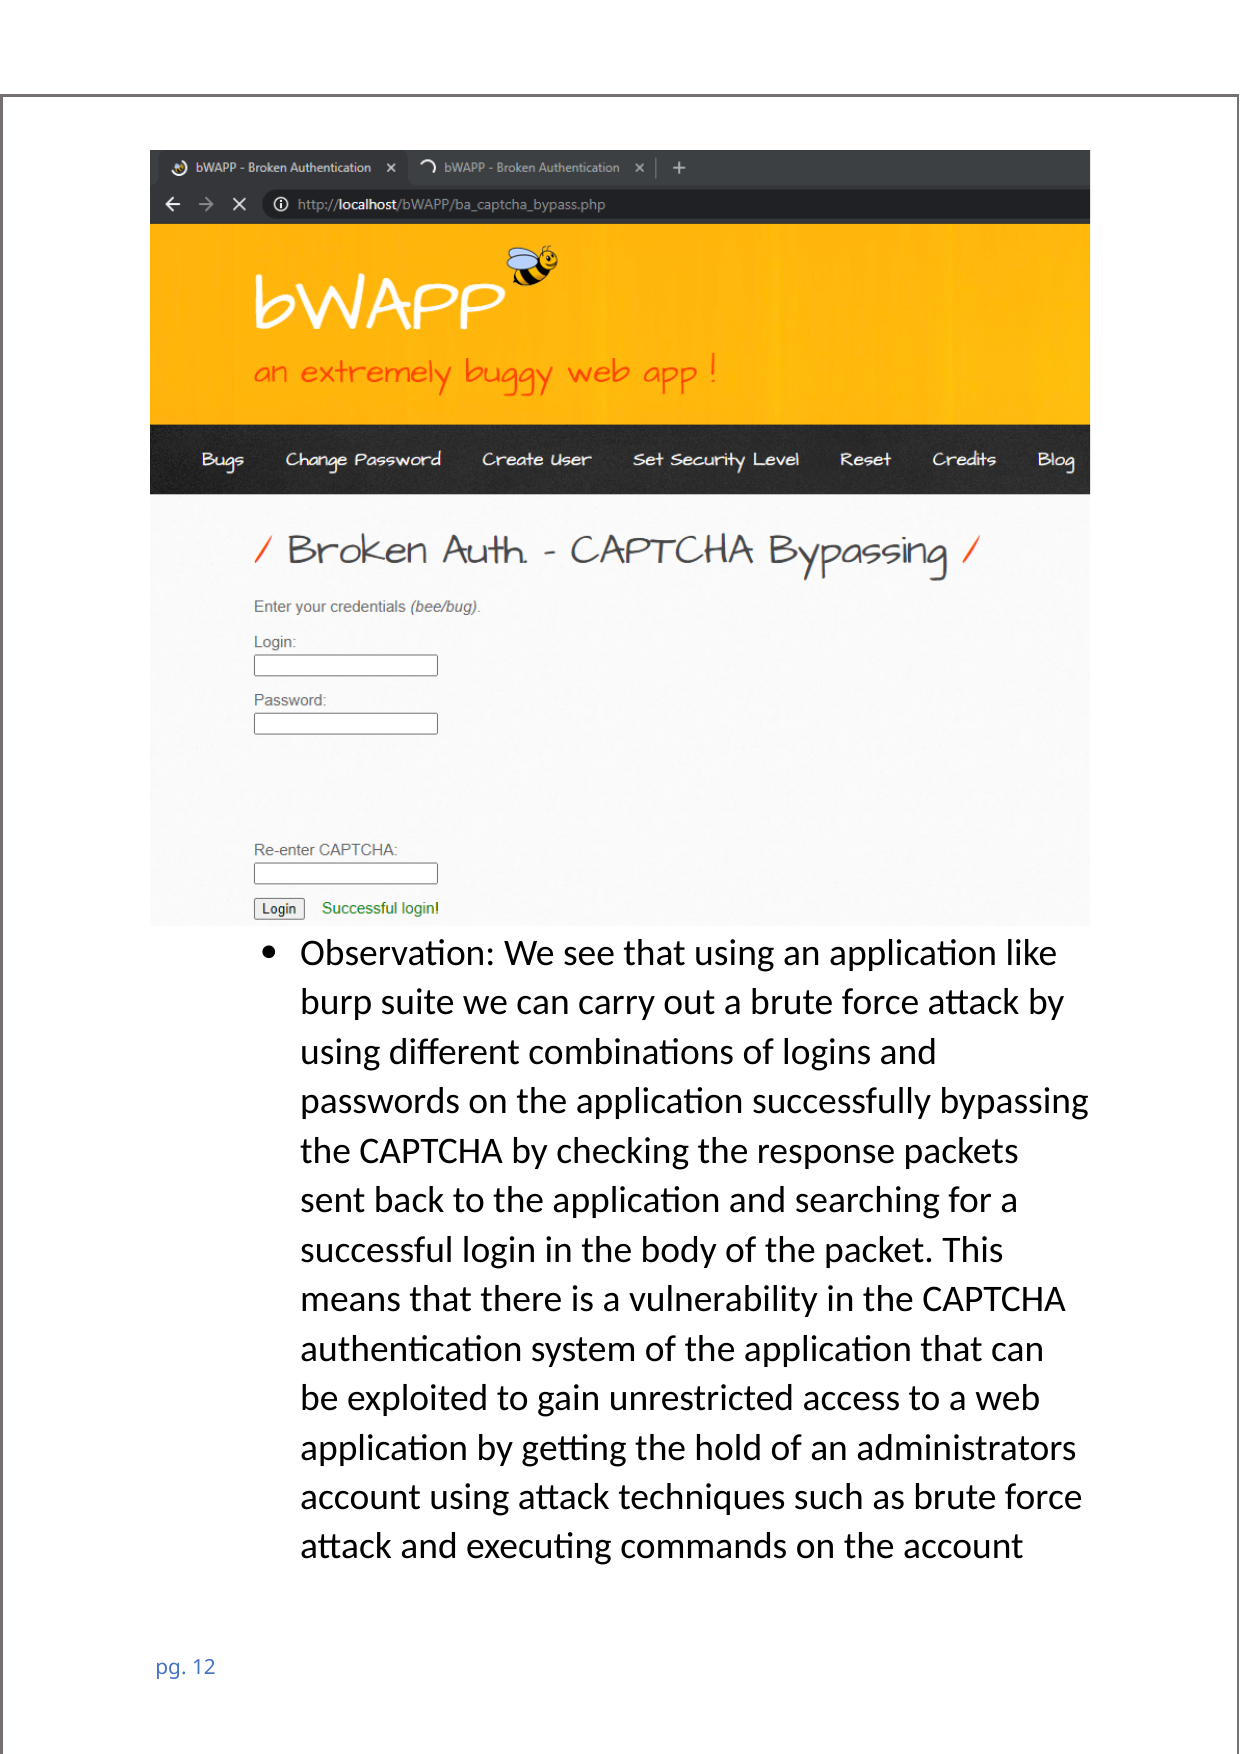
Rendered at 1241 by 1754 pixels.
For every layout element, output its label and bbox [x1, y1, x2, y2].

list [262, 926, 1090, 1568]
picture [150, 150, 1091, 926]
